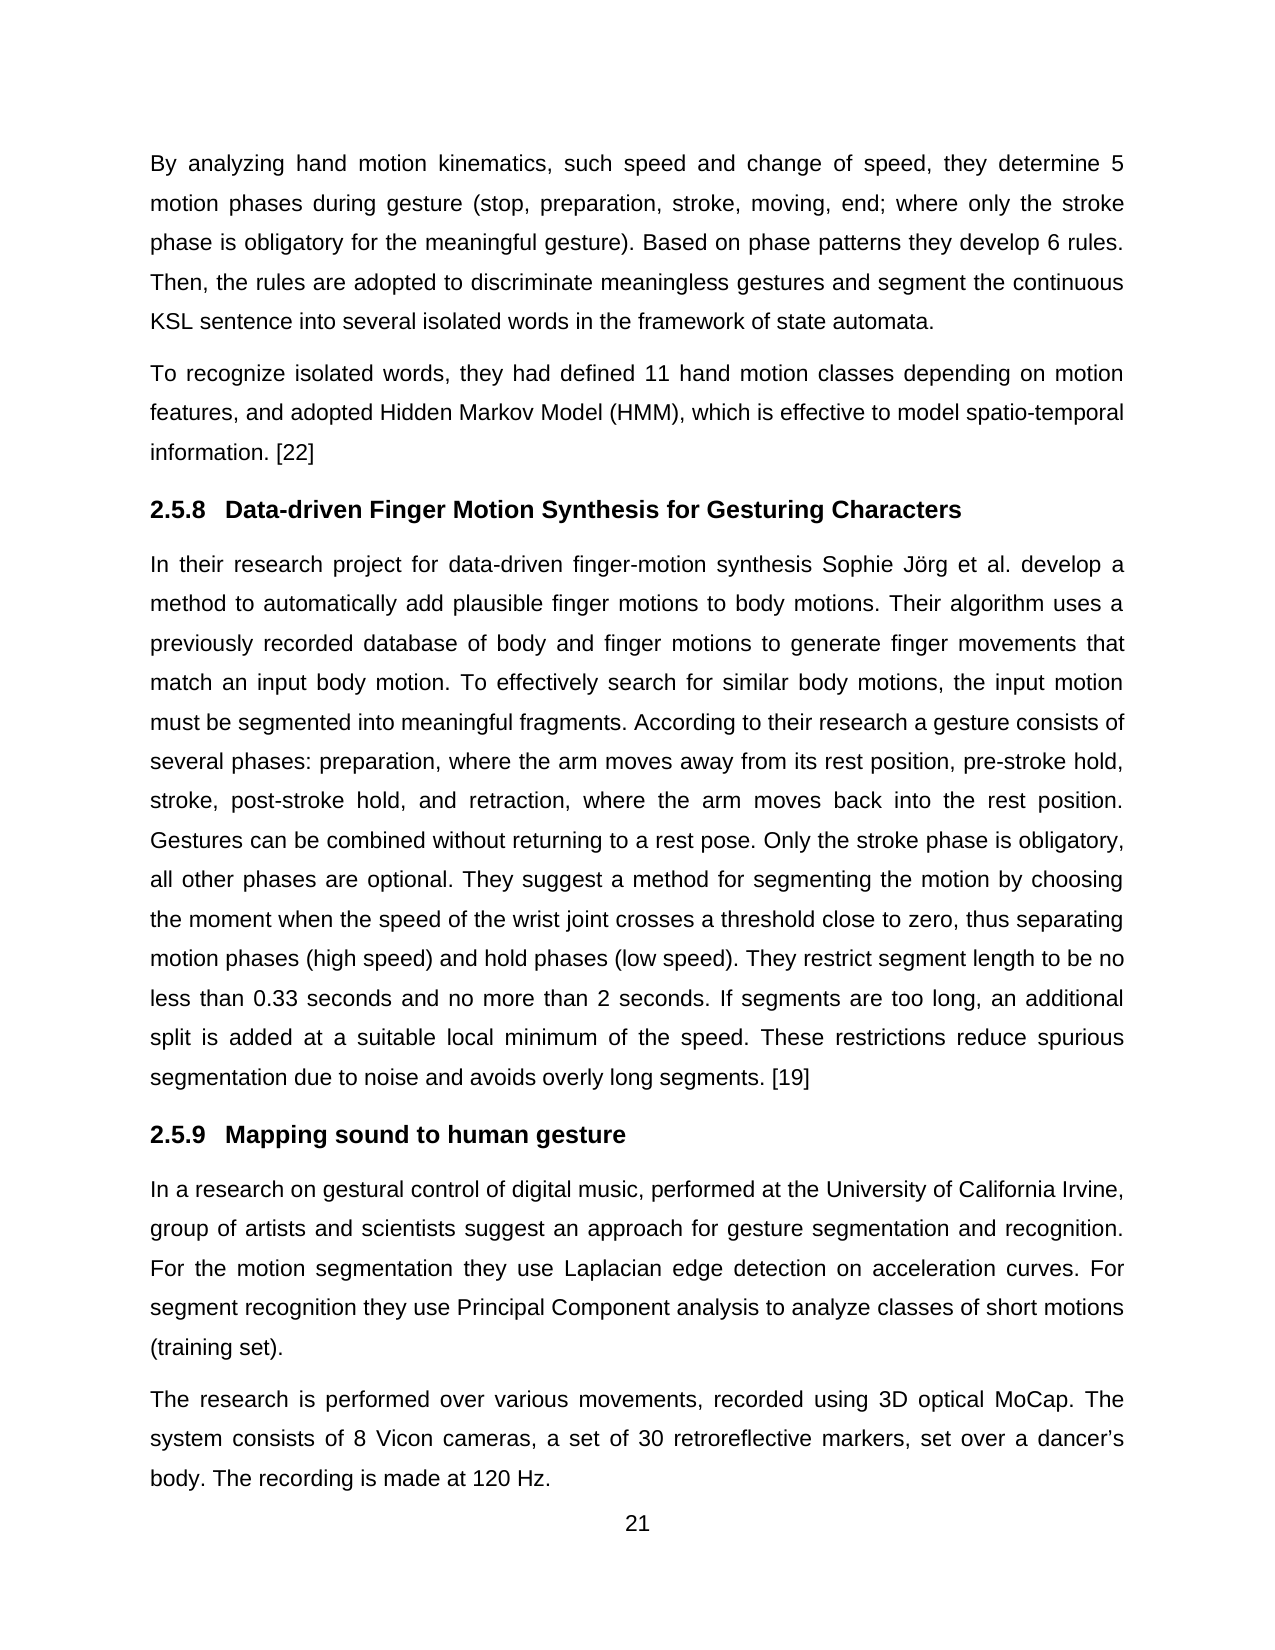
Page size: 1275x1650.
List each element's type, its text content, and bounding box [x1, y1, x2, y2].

text In a research on gestural control of digital music, performed at the University of California Irvine, group of artists and scientists suggest an approach for gesture segmentation and recognition. For the motion segmentation they use Laplacian edge detection on acceleration curves. For segment recognition they use Principal Component analysis to analyze classes of short motions (training set). [150, 1176, 1125, 1360]
text The research is performed over various movements, recorded using 3D optical MoCap. The system consists of 8 Vicon cameras, a set of 30 retroreflective markers, set over a dancer’s body. The recording is made at 120 Hz. [150, 1386, 1125, 1491]
subtitle Data-driven Finger Motion Synthesis for Gesturing Characters [150, 495, 1125, 524]
text By analyzing hand motion kinematics, such speed and change of speed, they determine 5 motion phases during gesture (stop, preparation, stroke, moving, end; where only the stroke phase is obligatory for the meaningful gesture). Based on phase patterns they develop 6 rules. Then, the rules are adopted to discriminate meaningless gestures and segment the continuous KSL sentence into several isolated words in the framework of state automata. [150, 150, 1125, 334]
text In their research project for data-driven finger-motion synthesis Sophie Jörg et al. develop a method to automatically add plausible finger motions to body motions. Their algorithm uses a previously recorded database of body and finger motions to generate finger movements that match an input body motion. To effectively search for similar body motions, the input motion must be segmented into meaningful fragments. According to their research a gesture consists of several phases: preparation, where the arm moves away from its rest position, pre-stroke hold, stroke, post-stroke hold, and retraction, where the arm moves back into the rest position. Gestures can be combined without returning to a rest pose. Only the stroke phase is obligatory, all other phases are optional. They suggest a method for segmenting the motion by choosing the moment when the speed of the wrist joint crosses a threshold close to zero, thus separating motion phases (high speed) and hold phases (low speed). They restrict segment length to be no less than 0.33 seconds and no more than 2 seconds. If segments are too long, an additional split is added at a suitable local minimum of the speed. These restrictions reduce spurious segmentation due to noise and avoids overly long segments. [19] [150, 551, 1125, 1090]
subtitle Mapping sound to human gesture [150, 1120, 1125, 1149]
text To recognize isolated words, they had defined 11 hand motion classes depending on motion features, and adopted Hidden Markov Model (HMM), which is effective to model spatio-temporal information. [22] [150, 360, 1125, 465]
